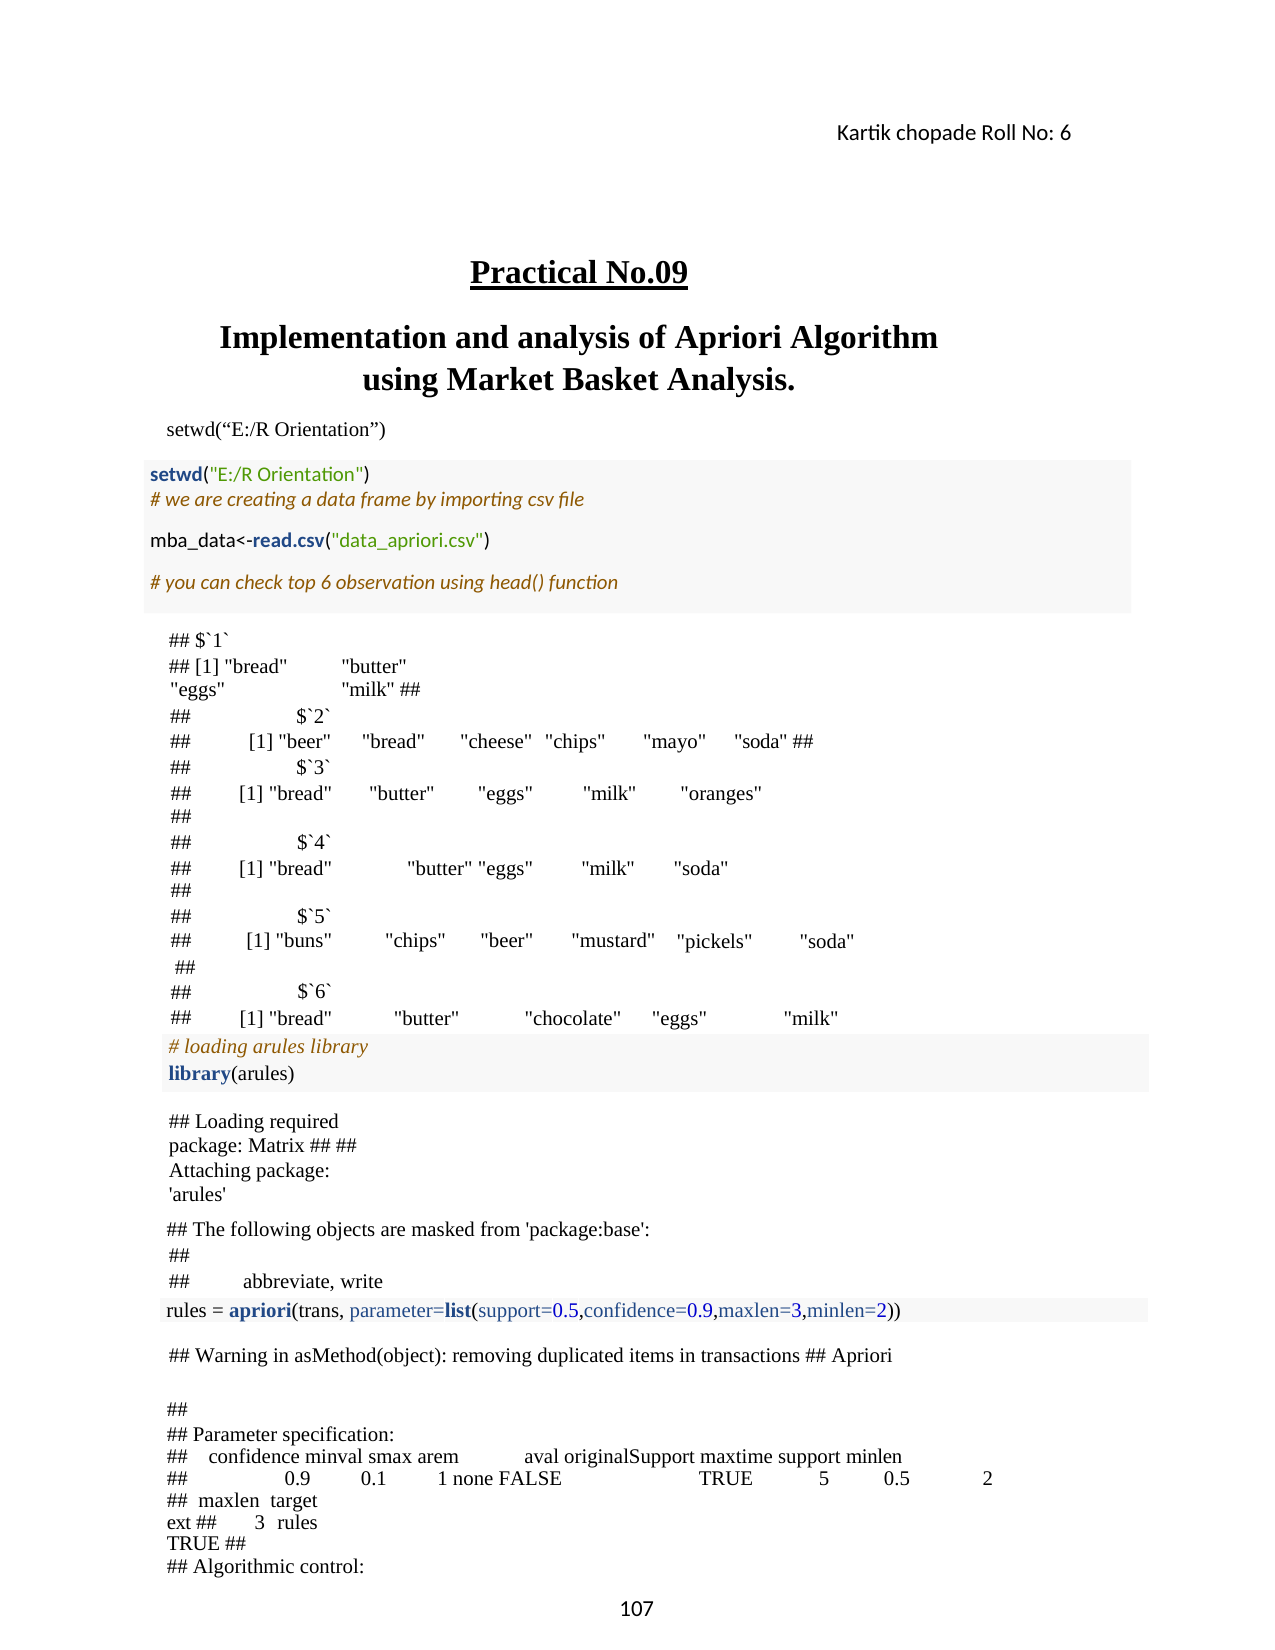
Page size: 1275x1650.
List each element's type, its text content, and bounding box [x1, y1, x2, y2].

text ## $`2` [170, 703, 1142, 728]
table_cell "eggs" [654, 955, 773, 1034]
text ## [1] "bread" "butter" "eggs" "milk" ## [169, 656, 442, 701]
text ## Loading required package: Matrix ## ## Attaching package: 'arules' [169, 1109, 361, 1206]
table_cell $`6` [1] "bread" [217, 955, 363, 1034]
text setwd(“E:/R Orientation”) [166, 417, 1142, 441]
text ## 0.9 0.1 1 none FALSE TRUE 5 0.5 2 [167, 1468, 1142, 1490]
text ## $`1` [169, 473, 1142, 652]
text ## abbreviate, write [169, 1269, 1142, 1293]
table_cell ## ## ## [162, 955, 217, 1034]
table_header "oranges" "soda" "pickels" [654, 782, 773, 954]
text ## Parameter specification: [167, 1422, 1142, 1446]
text ## [1] "beer" "bread" "cheese" "chips" "mayo" "soda" ## [170, 731, 639, 753]
text rules = apriori(trans, parameter=list(support=0.5,confidence=0.9,maxlen=3,minlen=2)) ## Warning in asMethod(object): removing duplicated items in transactions ## Apriori [160, 1298, 998, 1367]
table_cell "chocolate" [492, 955, 653, 1034]
text ## The following objects are masked from 'package:base': [166, 1217, 1142, 1241]
table_cell "milk" [773, 955, 1149, 1034]
text ## confidence minval smax arem aval originalSupport maxtime support minlen [167, 1446, 1142, 1468]
text ## [167, 1397, 1142, 1421]
table_cell "butter" [363, 955, 492, 1034]
text ## $`3` [170, 755, 1142, 779]
text Practical No.09 [145, 253, 1013, 291]
table_cell # loading arules library library(arules) [162, 1034, 1149, 1092]
text Implementation and analysis of Apriori Algorithm using Market Basket Analysis. [192, 317, 966, 397]
text ## maxlen target ext ## 3 rules TRUE ## [167, 1490, 318, 1555]
table_header "soda" [773, 782, 1149, 954]
text ## Algorithmic control: [167, 1555, 1142, 1578]
table_header ## [1] "bread" "butter" "eggs" "milk" ## ## $`4` ## [1] "bread" "butter" "eggs" "milk" ## ## $`5` ## [1] "buns" "chips" "beer" "mustard" [162, 782, 653, 954]
text ## [169, 1243, 1142, 1267]
